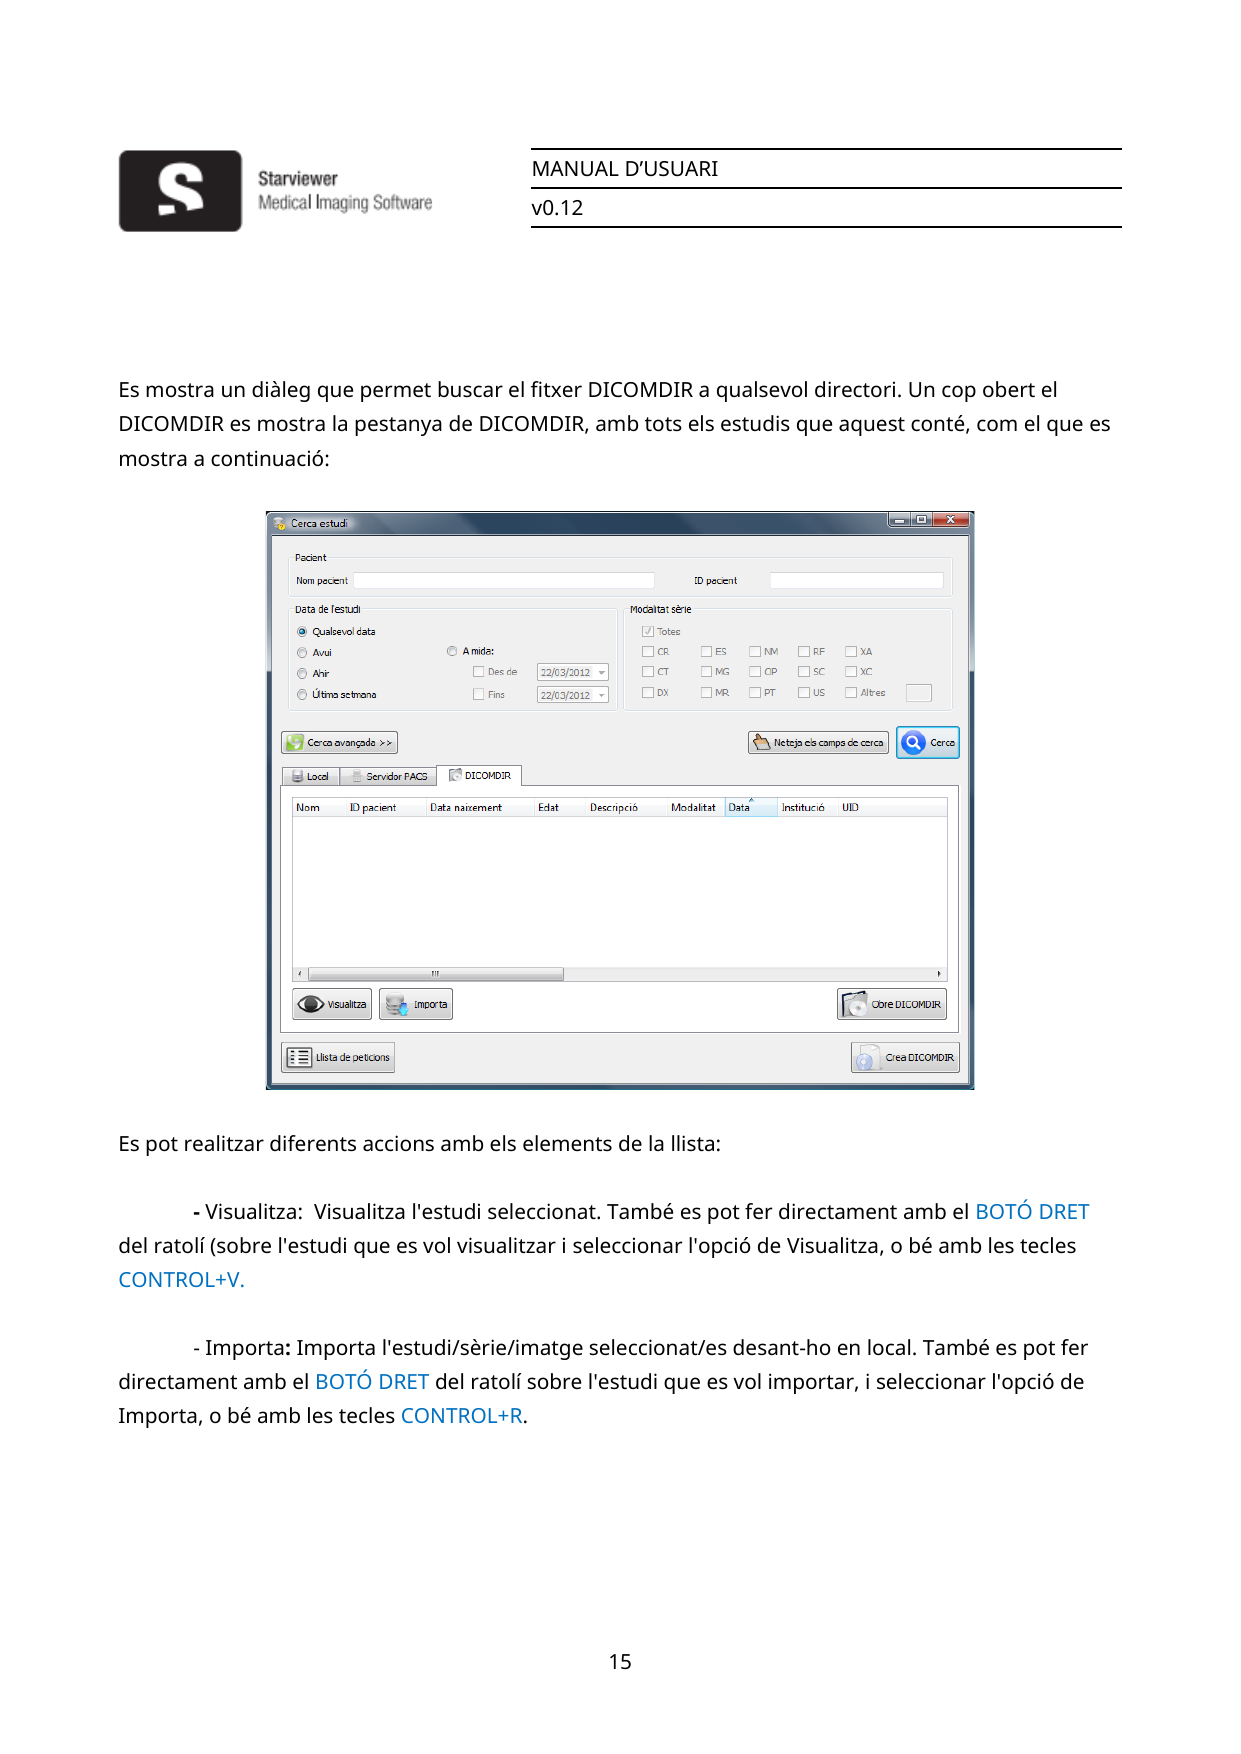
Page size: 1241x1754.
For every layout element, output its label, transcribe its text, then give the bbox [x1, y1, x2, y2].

text Es mostra un diàleg que permet buscar el fitxer DICOMDIR a qualsevol directori. Un cop obert el DICOMDIR es mostra la pestanya de DICOMDIR, amb tots els estudis que aquest conté, com el que es mostra a continuació: [118, 376, 1122, 472]
text - Importa: Importa l'estudi/sèrie/imatge seleccionat/es desant-ho en local. També es pot fer directament amb el botó dret del ratolí sobre l'estudi que es vol importar, i seleccionar l'opció de Importa, o bé amb les tecles CONTROL+R. [118, 1333, 1122, 1430]
text Es pot realitzar diferents accions amb els elements de la llista: [118, 1129, 1122, 1157]
picture [265, 511, 975, 1090]
text - Visualitza: Visualitza l'estudi seleccionat. També es pot fer directament amb el botó dret del ratolí (sobre l'estudi que es vol visualitzar i seleccionar l'opció de Visualitza, o bé amb les tecles CONTROL+V. [118, 1197, 1122, 1293]
